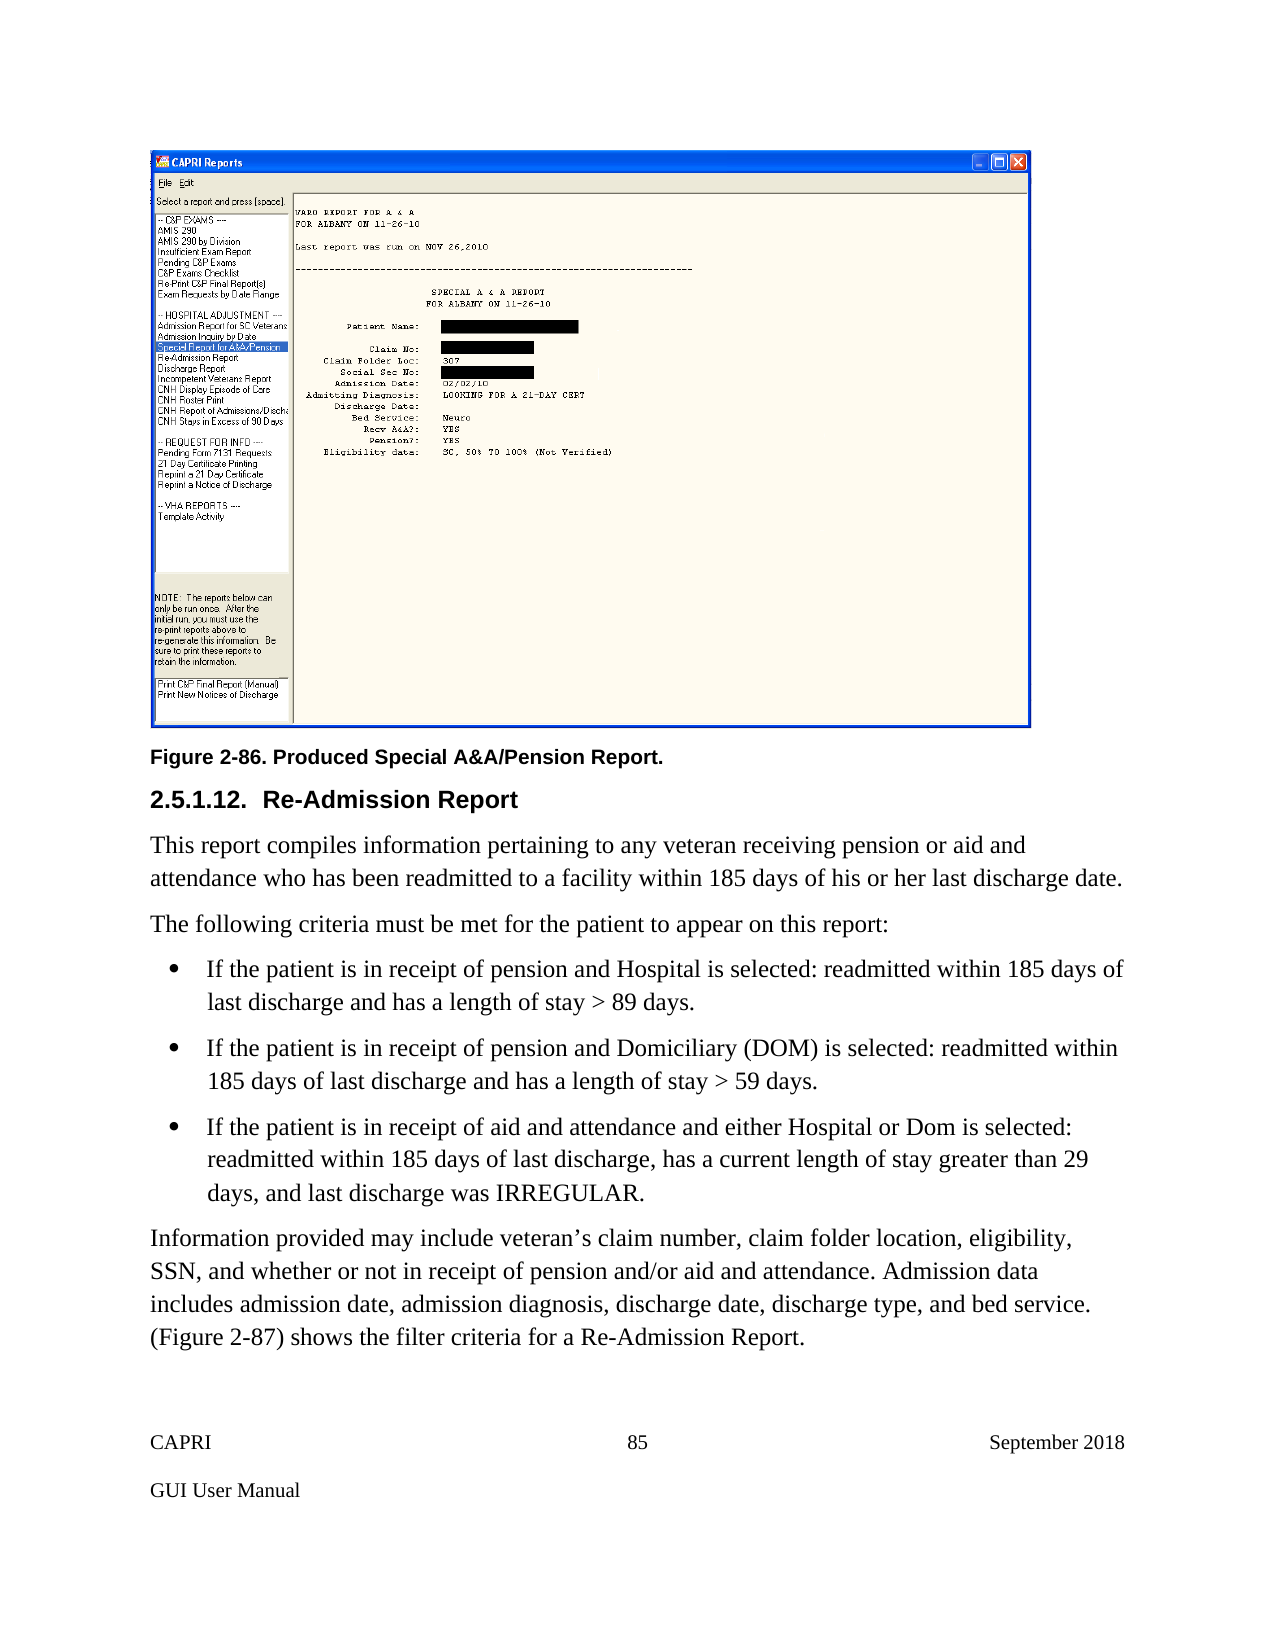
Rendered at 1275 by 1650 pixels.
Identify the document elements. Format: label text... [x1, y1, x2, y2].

text If the patient is in receipt of pension and Hospital is selected: readmitted within 185 days of last discharge and has a length of stay > 89 days. [169, 954, 1125, 1016]
picture [150, 150, 1032, 729]
text If the patient is in receipt of aid and attendance and either Hospital or Dom is selected: readmitted within 185 days of last discharge, has a current length of stay greater than 29 days, and last discharge was IRREGULAR. [169, 1112, 1125, 1206]
text This report compiles information pertaining to any veteran receiving pension or aid and attendance who has been readmitted to a facility within 185 days of his or her last discharge date. [150, 830, 1125, 892]
text Information provided may include veteran’s claim number, claim folder location, eligibility, SSN, and whether or not in receipt of pension and/or aid and attendance. Admission data includes admission date, admission diagnosis, discharge date, discharge type, and bed service. (Figure 2-72) shows the filter criteria for a Re-Admission Report. [150, 1223, 1125, 1351]
text The following criteria must be met for the patient to appear on this report: [150, 909, 1125, 938]
text If the patient is in receipt of pension and Domiciliary (DOM) is selected: readmitted within 185 days of last discharge and has a length of stay > 59 days. [169, 1033, 1125, 1095]
subtitle Re-Admission Report [150, 785, 1125, 814]
